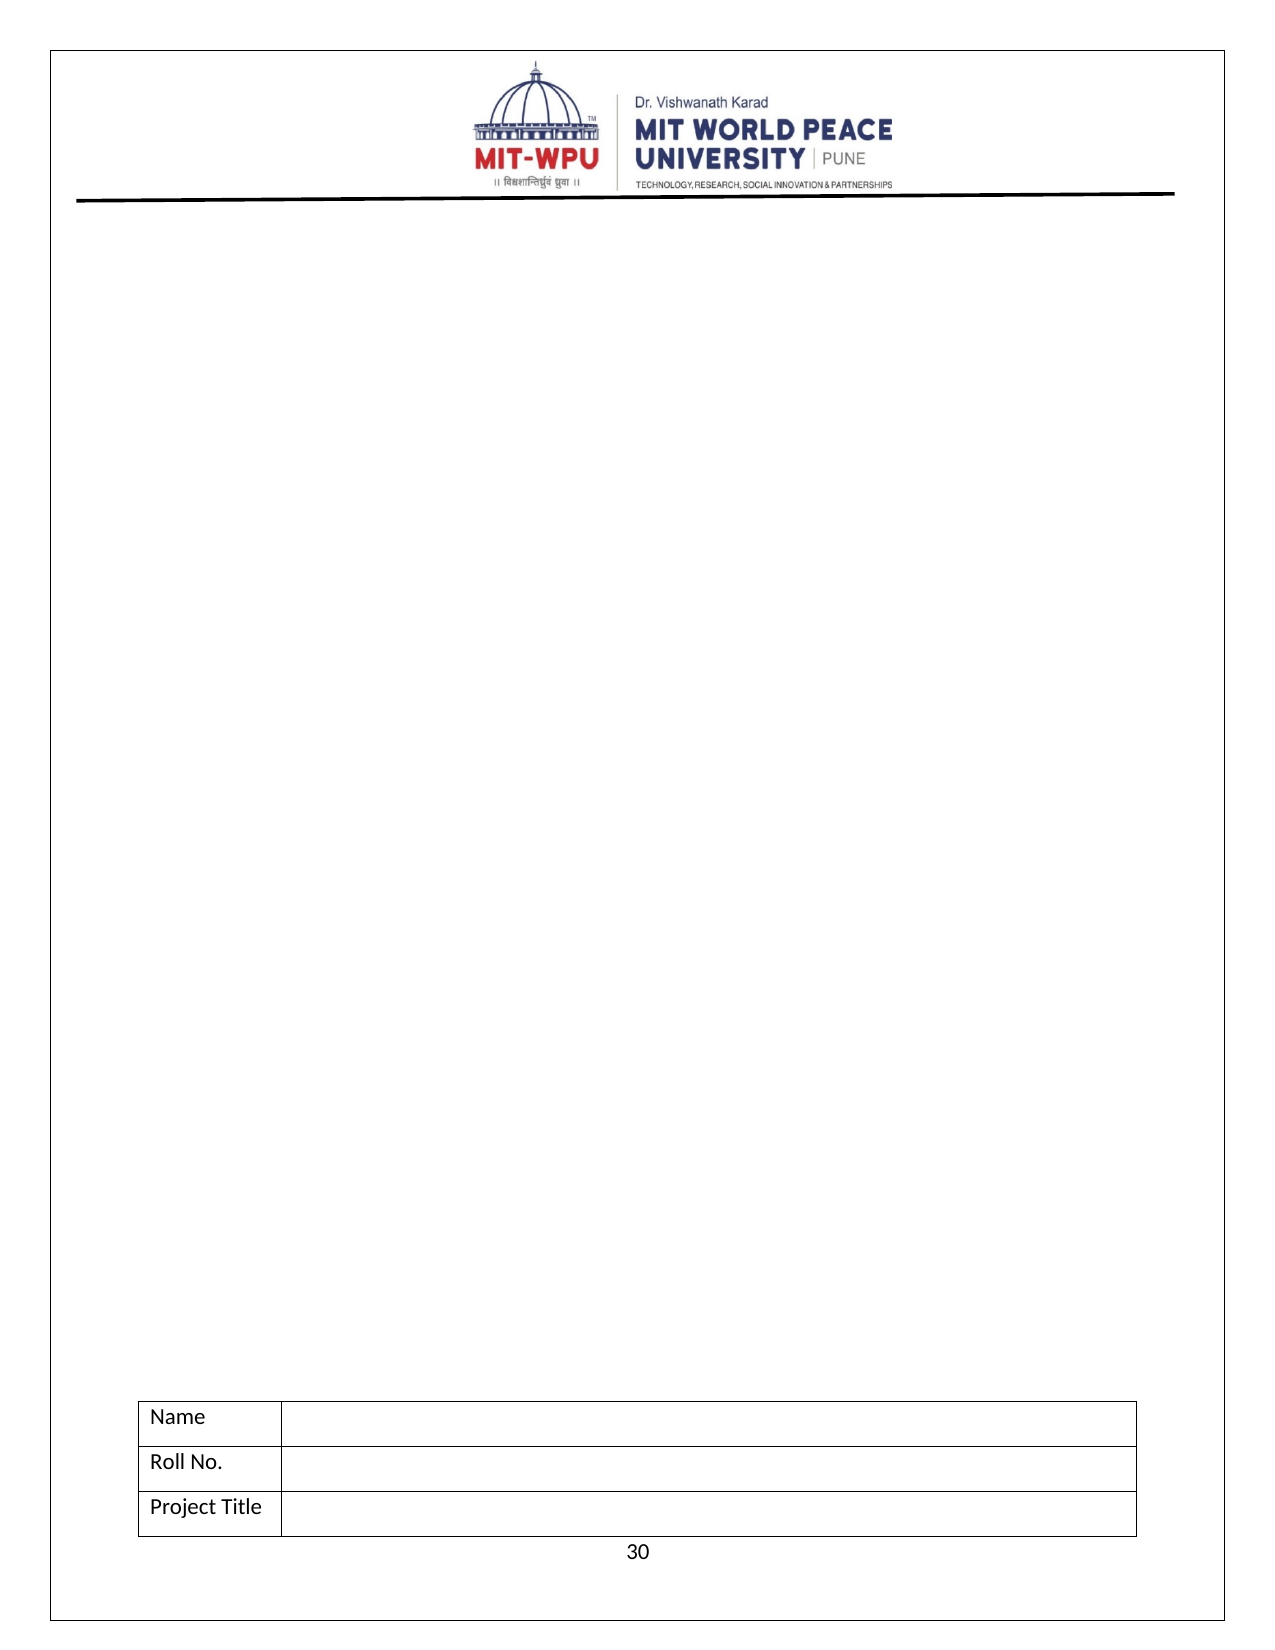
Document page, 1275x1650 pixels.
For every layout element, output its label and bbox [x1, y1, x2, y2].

picture [472, 60, 892, 191]
